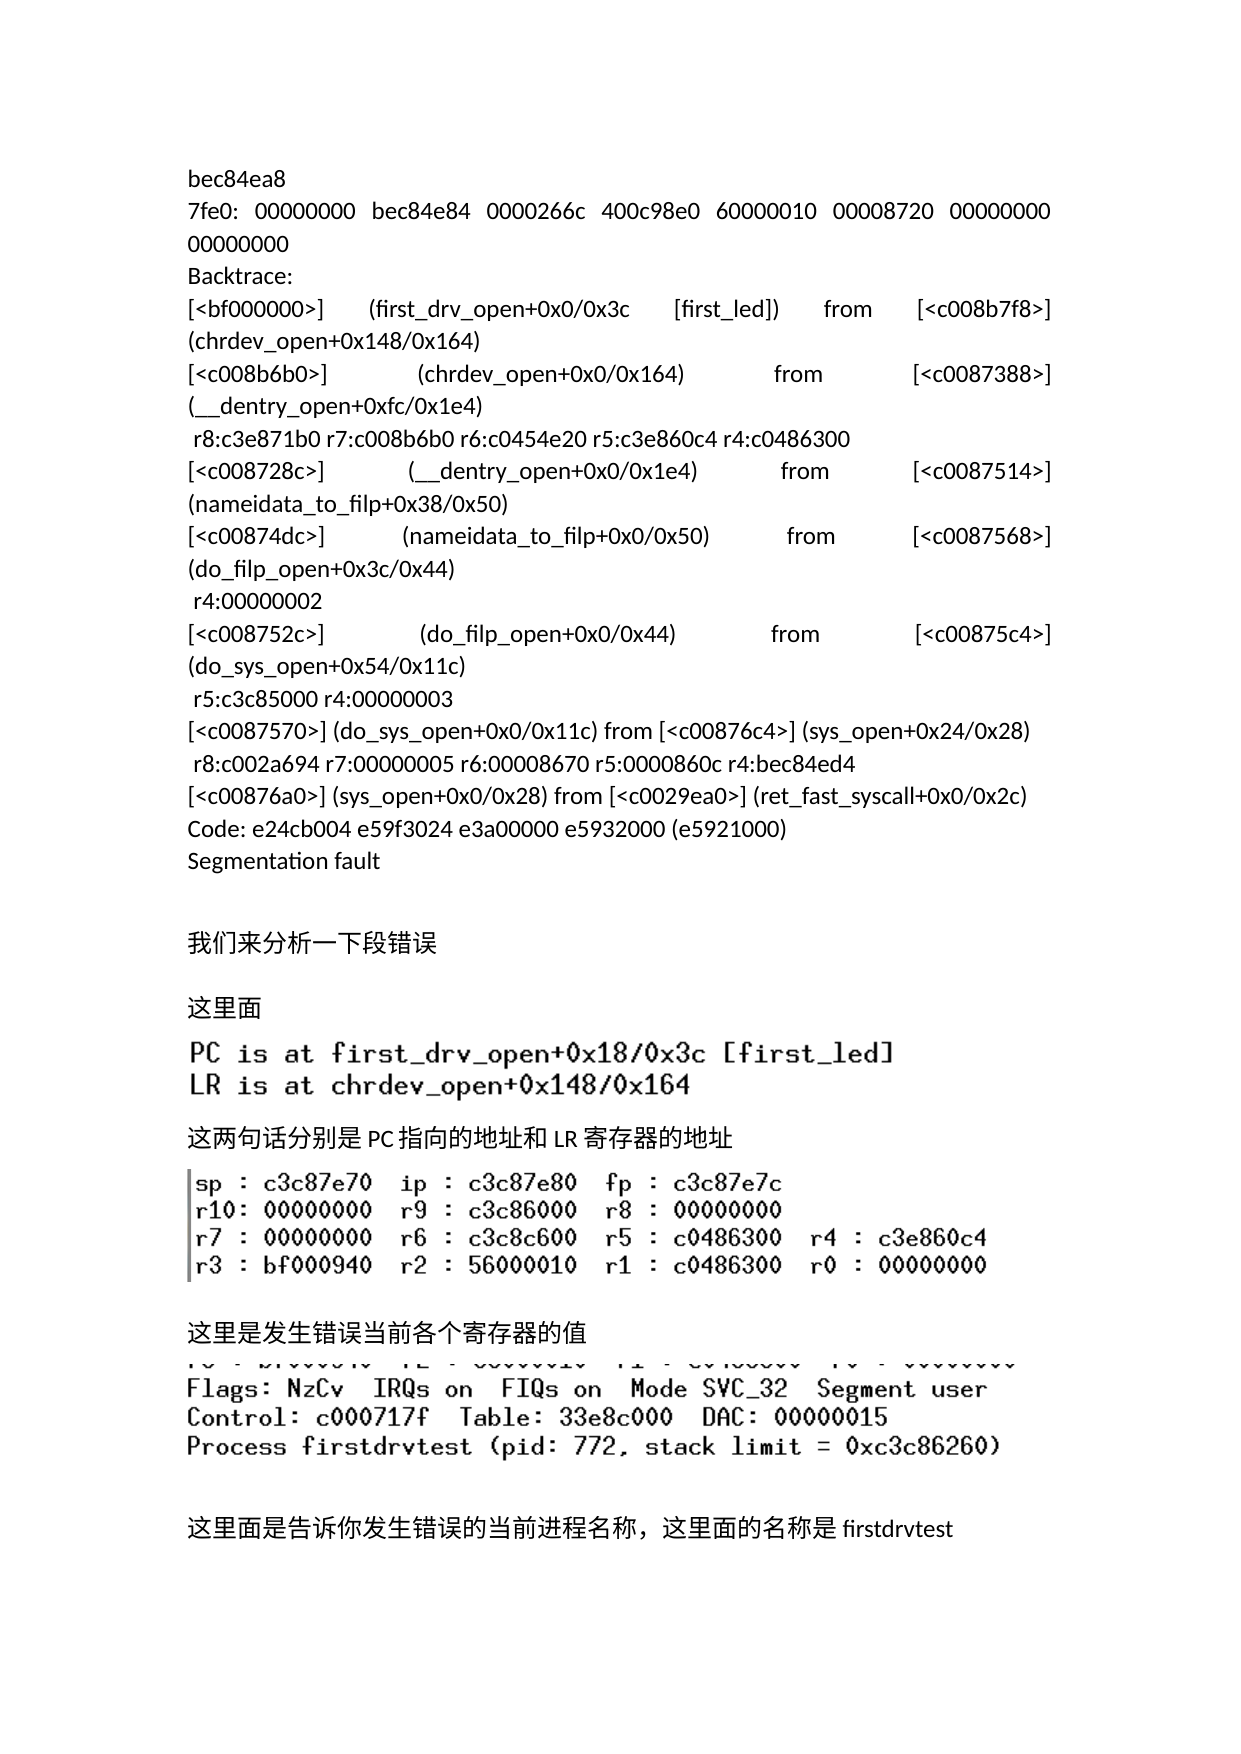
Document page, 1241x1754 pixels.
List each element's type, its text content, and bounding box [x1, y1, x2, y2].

text [<c008752c>] (do_filp_open+0x0/0x44) from [<c00875c4>] (do_sys_open+0x54/0x11c) [187, 617, 1053, 682]
picture [187, 1169, 1053, 1282]
picture [187, 1039, 929, 1104]
text 7fe0: 00000000 bec84e84 0000266c 400c98e0 60000010 00008720 00000000 00000000 [187, 194, 1053, 259]
text r5:c3c85000 r4:00000003 [187, 682, 1053, 714]
text Backtrace: [187, 259, 1053, 292]
picture [187, 1364, 1053, 1465]
text [<bf000000>] (first_drv_open+0x0/0x3c [first_led]) from [<c008b7f8>] (chrdev_open+0x148/0x164) [187, 292, 1053, 357]
text 这两句话分别是PC指向的地址和LR寄存器的地址 [187, 1104, 1053, 1169]
text Segmentation fault [187, 844, 1053, 877]
text 这里是发生错误当前各个寄存器的值 [187, 1299, 1053, 1364]
text Code: e24cb004 e59f3024 e3a00000 e5932000 (e5921000) [187, 812, 1053, 844]
text [<c008728c>] (__dentry_open+0x0/0x1e4) from [<c0087514>] (nameidata_to_filp+0x38/0x50) [187, 454, 1053, 519]
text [187, 162, 1053, 194]
text [<c00874dc>] (nameidata_to_filp+0x0/0x50) from [<c0087568>] (do_filp_open+0x3c/0x44) [187, 519, 1053, 584]
text 我们来分析一下段错误 [187, 909, 1053, 974]
text r4:00000002 [187, 584, 1053, 617]
text [<c00876a0>] (sys_open+0x0/0x28) from [<c0029ea0>] (ret_fast_syscall+0x0/0x2c) [187, 779, 1053, 812]
text [<c008b6b0>] (chrdev_open+0x0/0x164) from [<c0087388>] (__dentry_open+0xfc/0x1e4) [187, 357, 1053, 422]
text 这里面是告诉你发生错误的当前进程名称，这里面的名称是firstdrvtest [187, 1494, 1053, 1559]
text 这里面 [187, 974, 1053, 1039]
text r8:c3e871b0 r7:c008b6b0 r6:c0454e20 r5:c3e860c4 r4:c0486300 [187, 422, 1053, 454]
text r8:c002a694 r7:00000005 r6:00008670 r5:0000860c r4:bec84ed4 [187, 747, 1053, 779]
text [<c0087570>] (do_sys_open+0x0/0x11c) from [<c00876c4>] (sys_open+0x24/0x28) [187, 714, 1053, 747]
